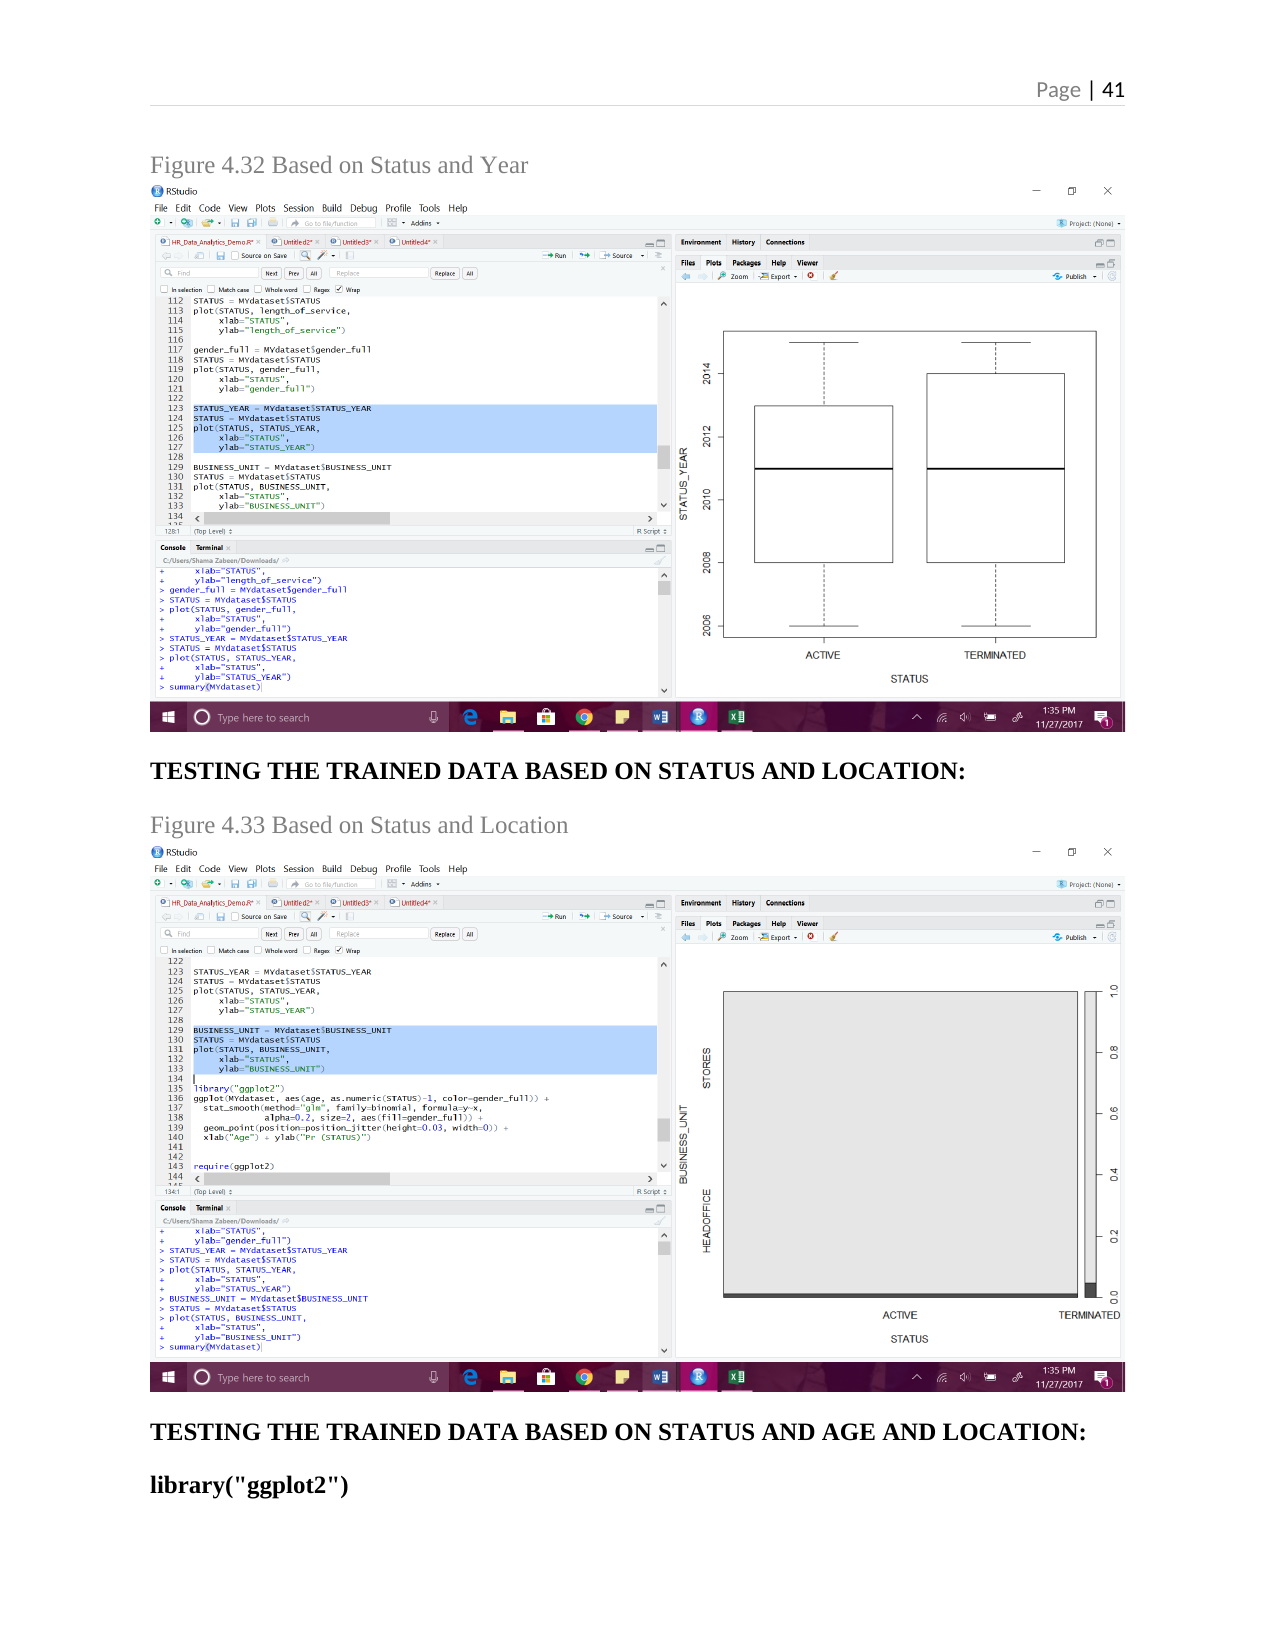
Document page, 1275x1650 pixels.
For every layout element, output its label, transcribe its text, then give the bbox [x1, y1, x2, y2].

text library("ggplot2") [150, 1471, 1125, 1499]
text TESTING THE TRAINED DATA BASED ON STATUS AND LOCATION: [150, 756, 1125, 785]
text Figure 4.33 Based on Status and Location [150, 810, 1125, 839]
picture [150, 183, 1125, 732]
text Figure 4.32 Based on Status and Year [150, 150, 1125, 179]
picture [150, 843, 1125, 1392]
text TESTING THE TRAINED DATA BASED ON STATUS AND AGE AND LOCATION: [150, 1417, 1125, 1446]
